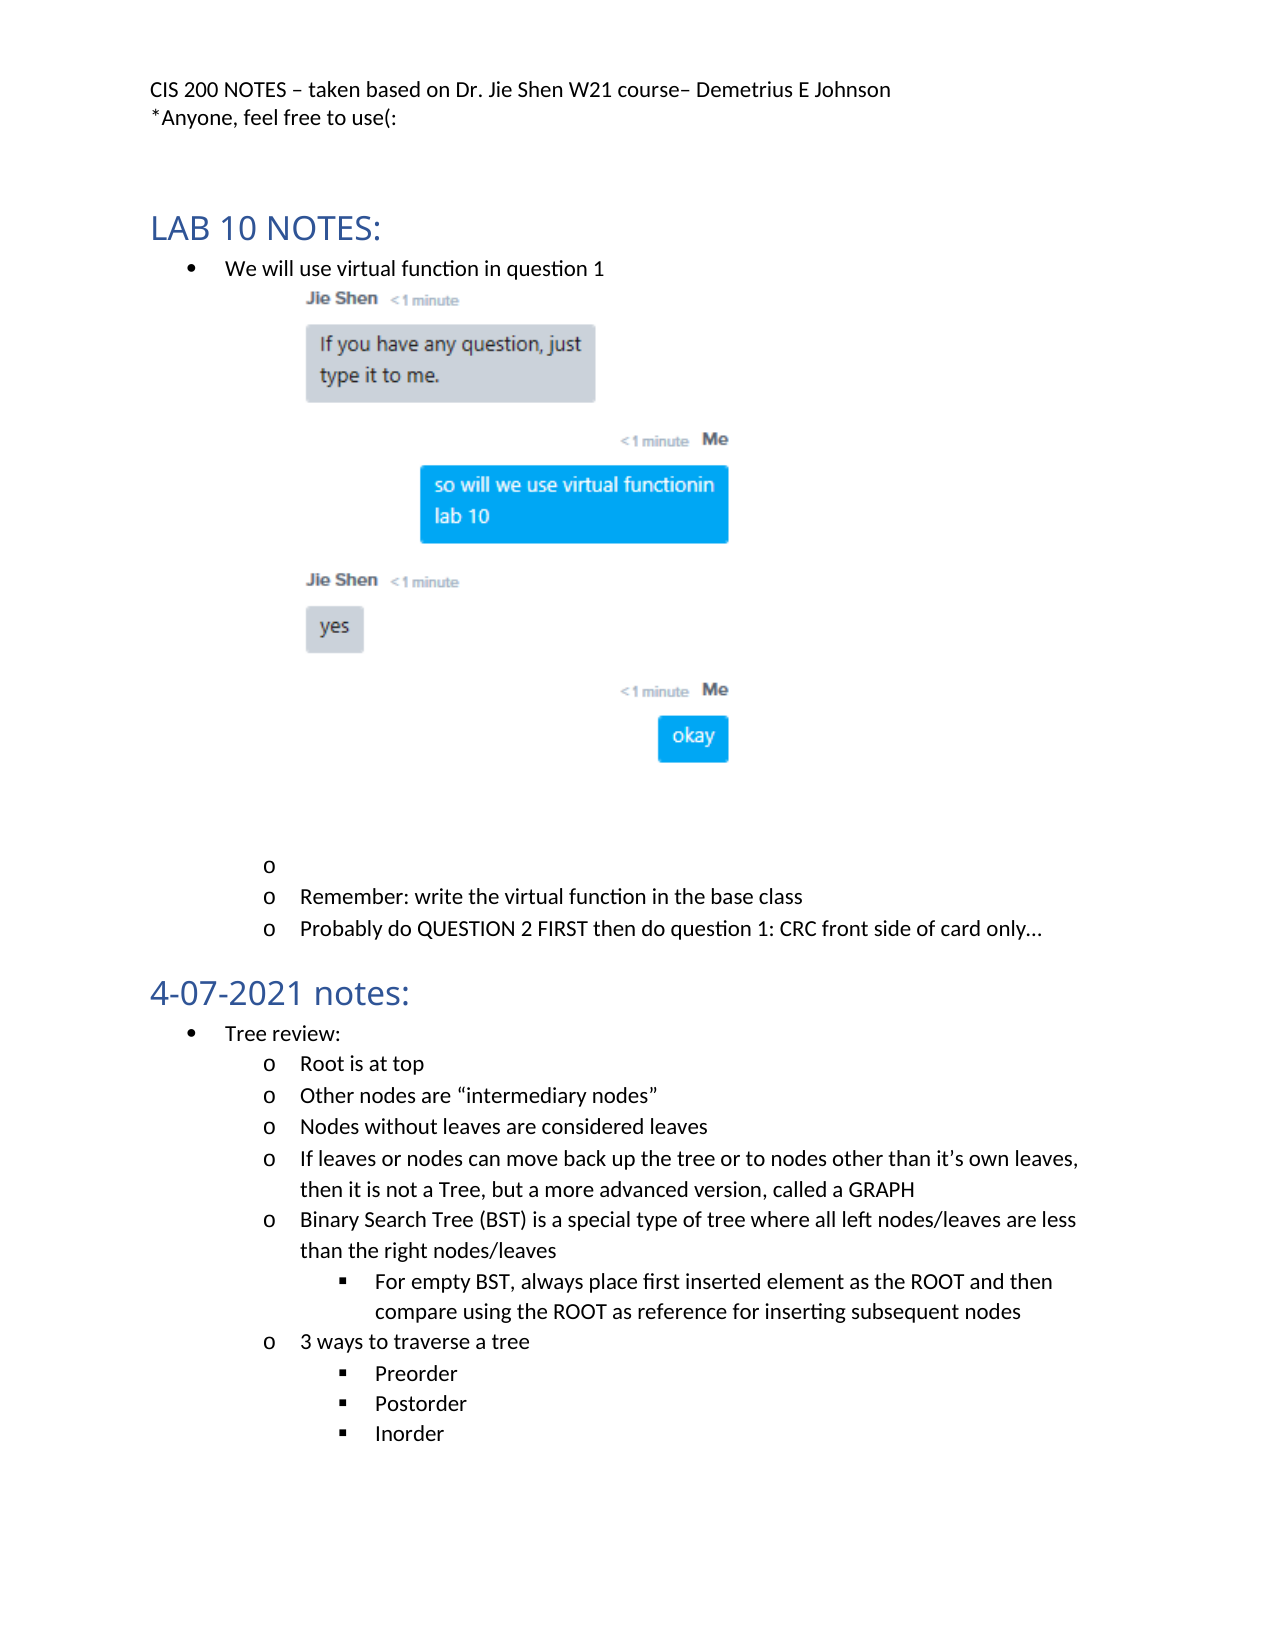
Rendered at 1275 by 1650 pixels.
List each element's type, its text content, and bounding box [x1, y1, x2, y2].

list Preorder [337, 1359, 1125, 1387]
list Remember: write the virtual function in the base class [262, 882, 1125, 911]
list Root is at top [262, 1049, 1125, 1078]
list Inorder [337, 1419, 1125, 1447]
list Probably do QUESTION 2 FIRST then do question 1: CRC front side of card only… [262, 914, 1125, 943]
list Other nodes are “intermediary nodes” [262, 1081, 1125, 1110]
list Tree review: [187, 1019, 1125, 1047]
list Nodes without leaves are considered leaves [262, 1112, 1125, 1141]
list 3 ways to traverse a tree [262, 1327, 1125, 1356]
list Binary Search Tree (BST) is a special type of tree where all left nodes/leaves are less than the right nodes/leaves [262, 1205, 1125, 1265]
list For empty BST, always place first inserted element as the ROOT and then compare using the ROOT as reference for inserting subsequent nodes [337, 1267, 1125, 1325]
list Postorder [337, 1389, 1125, 1417]
list If leaves or nodes can move back up the tree or to nodes other than it’s own leaves, then it is not a Tree, but a more advanced version, called a GRAPH [262, 1144, 1125, 1203]
subtitle 4-07-2021 notes: [150, 970, 1125, 1016]
list We will use virtual function in question 1 [187, 254, 1125, 282]
subtitle LAB 10 NOTES: [150, 205, 1125, 251]
picture [300, 284, 746, 874]
